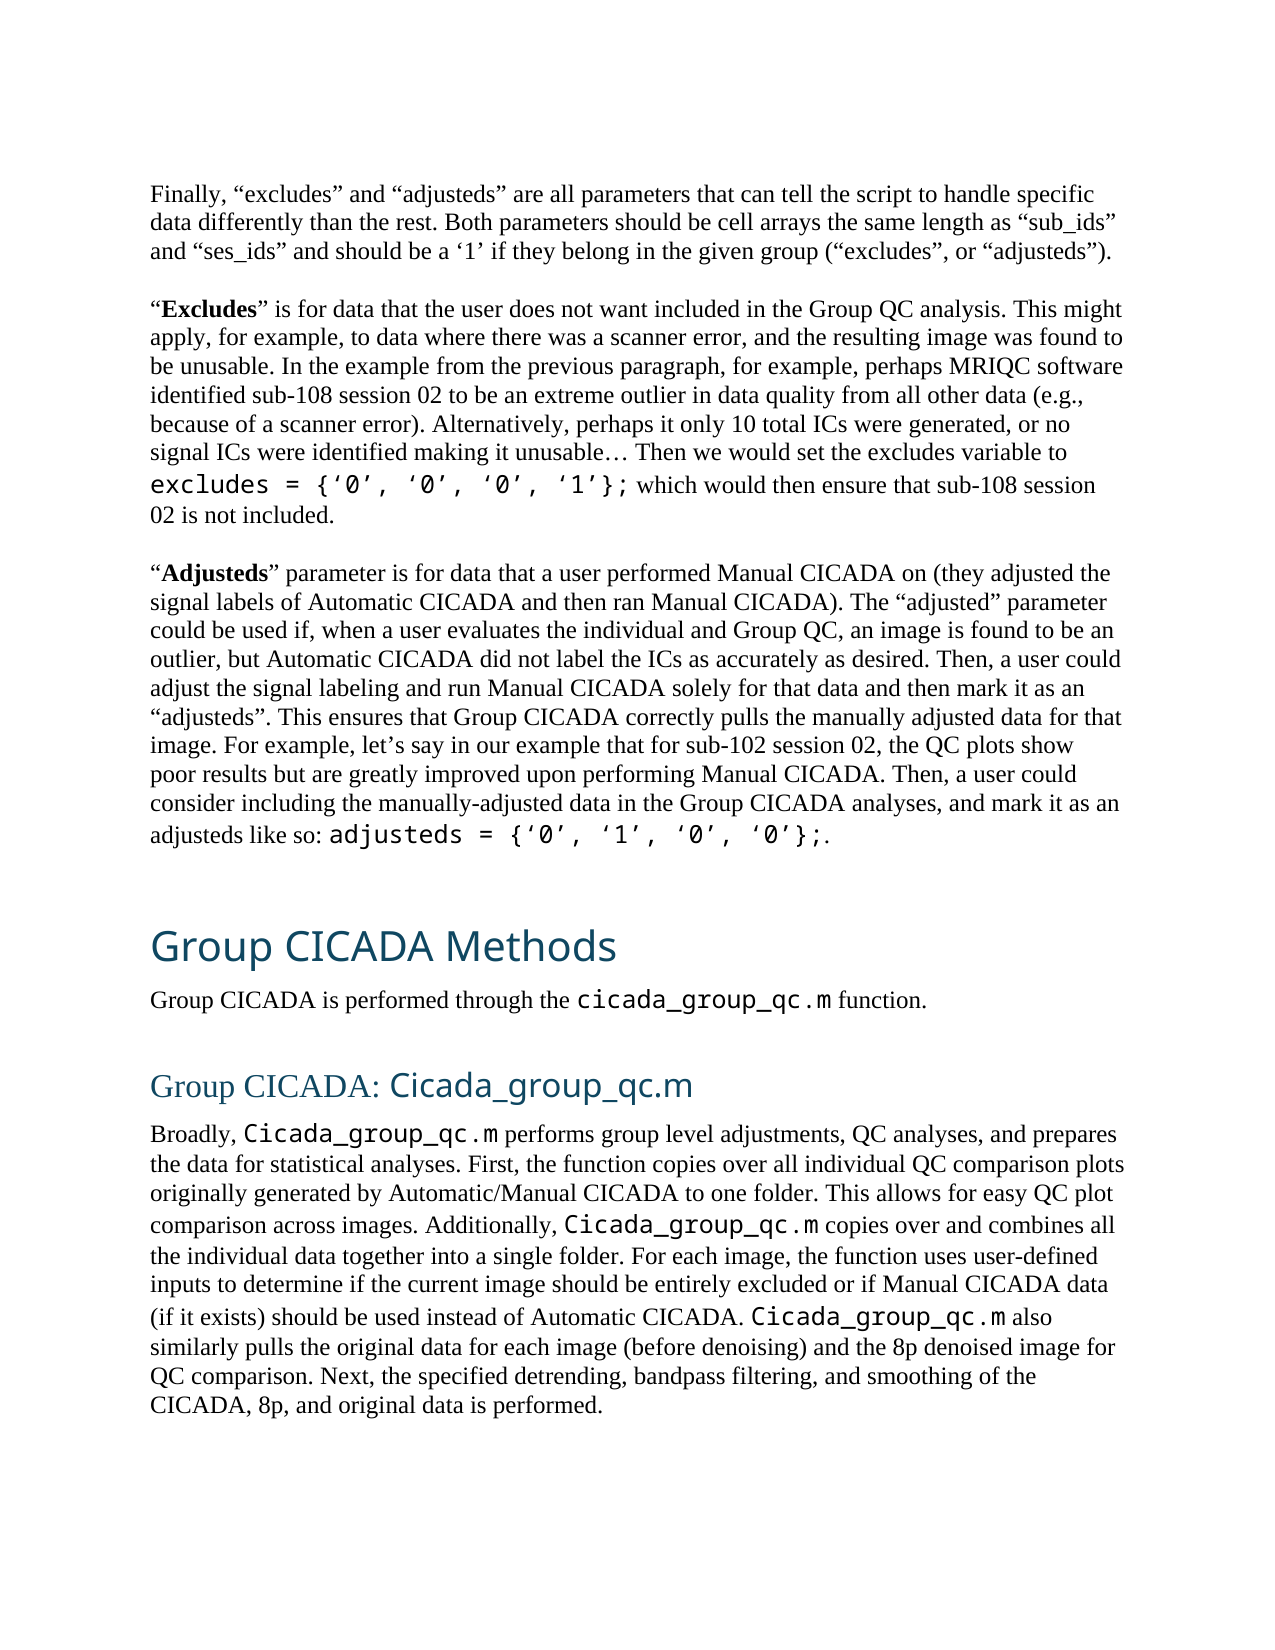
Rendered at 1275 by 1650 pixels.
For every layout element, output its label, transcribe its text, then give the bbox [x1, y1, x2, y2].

subtitle Group CICADA: Cicada_group_qc.m [150, 1061, 1125, 1107]
text Broadly, Cicada_group_qc.m performs group level adjustments, QC analyses, and prepares the data for statistical analyses. First, the function copies over all individual QC comparison plots originally generated by Automatic/Manual CICADA to one folder. This allows for easy QC plot comparison across images. Additionally, Cicada_group_qc.m copies over and combines all the individual data together into a single folder. For each image, the function uses user-defined inputs to determine if the current image should be entirely excluded or if Manual CICADA data (if it exists) should be used instead of Automatic CICADA. Cicada_group_qc.m also similarly pulls the original data for each image (before denoising) and the 8p denoised image for QC comparison. Next, the specified detrending, bandpass filtering, and smoothing of the CICADA, 8p, and original data is performed. [150, 1115, 1125, 1419]
text “Excludes” is for data that the user does not want included in the Group QC analysis. This might apply, for example, to data where there was a scanner error, and the resulting image was found to be unusable. In the example from the previous paragraph, for example, perhaps MRIQC software identified sub-108 session 02 to be an extreme outlier in data quality from all other data (e.g., because of a scanner error). Alternatively, perhaps it only 10 total ICs were generated, or no signal ICs were identified making it unusable… Then we would set the excludes variable to excludes = {‘0’, ‘0’, ‘0’, ‘1’}; which would then ensure that sub-108 session 02 is not included. [150, 294, 1125, 529]
text “Adjusteds” parameter is for data that a user performed Manual CICADA on (they adjusted the signal labels of Automatic CICADA and then ran Manual CICADA). The “adjusted” parameter could be used if, when a user evaluates the individual and Group QC, an image is found to be an outlier, but Automatic CICADA did not label the ICs as accurately as desired. Then, a user could adjust the signal labeling and run Manual CICADA solely for that data and then mark it as an “adjusteds”. This ensures that Group CICADA correctly pulls the manually adjusted data for that image. For example, let’s say in our example that for sub-102 session 02, the QC plots show poor results but are greatly improved upon performing Manual CICADA. Then, a user could consider including the manually-adjusted data in the Group CICADA analyses, and mark it as an adjusteds like so: adjusteds = {‘0’, ‘1’, ‘0’, ‘0’};. [150, 558, 1125, 851]
text Finally, “excludes” and “adjusteds” are all parameters that can tell the script to handle specific data differently than the rest. Both parameters should be cell arrays the same length as “sub_ids” and “ses_ids” and should be a ‘1’ if they belong in the given group (“excludes”, or “adjusteds”). [150, 179, 1125, 265]
subtitle Group CICADA Methods [150, 917, 1125, 974]
text Group CICADA is performed through the cicada_group_qc.m function. [150, 982, 1125, 1016]
